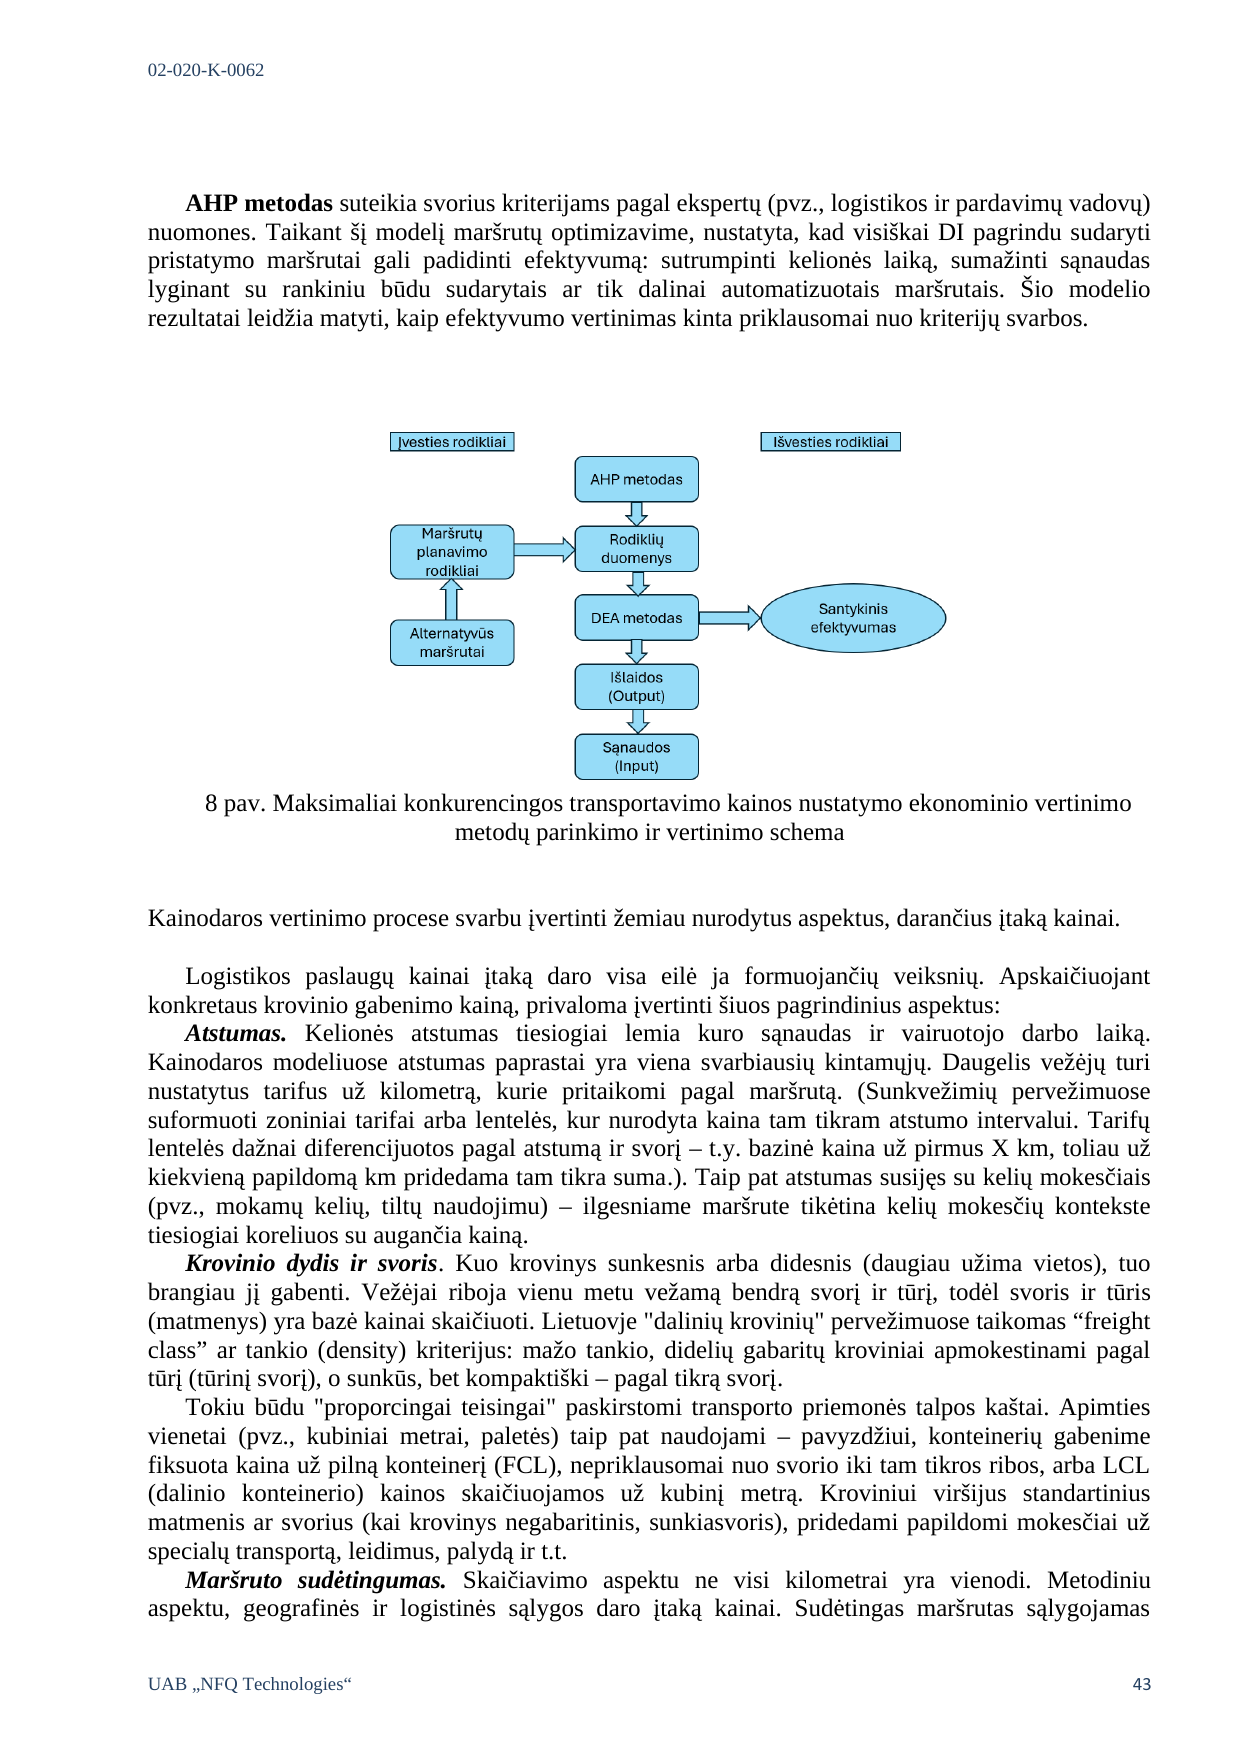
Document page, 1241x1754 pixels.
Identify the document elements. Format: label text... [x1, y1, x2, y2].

text Kainodaros vertinimo procese svarbu įvertinti žemiau nurodytus aspektus, darančius įtaką kainai. [148, 903, 1152, 932]
text 8 pav. Maksimaliai konkurencingos transportavimo kainos nustatymo ekonominio vertinimo metodų parinkimo ir vertinimo schema [148, 788, 1152, 846]
text Atstumas. Kelionės atstumas tiesiogiai lemia kuro sąnaudas ir vairuotojo darbo laiką. Kainodaros modeliuose atstumas paprastai yra viena svarbiausių kintamųjų. Daugelis vežėjų turi nustatytus tarifus už kilometrą, kurie pritaikomi pagal maršrutą. (Sunkvežimių pervežimuose suformuoti zoniniai tarifai arba lentelės, kur nurodyta kaina tam tikram atstumo intervalui. Tarifų lentelės dažnai diferencijuotos pagal atstumą ir svorį – t.y. bazinė kaina už pirmus X km, toliau už kiekvieną papildomą km pridedama tam tikra suma​.). Taip pat atstumas susijęs su kelių mokesčiais (pvz., mokamų kelių, tiltų naudojimu) – ilgesniame maršrute tikėtina kelių mokesčių kontekste tiesiogiai koreliuos su augančia kainą. [148, 1018, 1152, 1248]
text Logistikos paslaugų kainai įtaką daro visa eilė ja formuojančių veiksnių. Apskaičiuojant konkretaus krovinio gabenimo kainą, privaloma įvertinti šiuos pagrindinius aspektus: [148, 961, 1152, 1018]
text Tokiu būdu "proporcingai teisingai" paskirstomi transporto priemonės talpos kaštai. Apimties vienetai (pvz., kubiniai metrai, paletės) taip pat naudojami – pavyzdžiui, konteinerių gabenime fiksuota kaina už pilną konteinerį (FCL), nepriklausomai nuo svorio iki tam tikros ribos, arba LCL (dalinio konteinerio) kainos skaičiuojamos už kubinį metrą. Kroviniui viršijus standartinius matmenis ar svorius (kai krovinys negabaritinis, sunkiasvoris), pridedami papildomi mokesčiai už specialų transportą, leidimus, palydą ir t.t. [148, 1392, 1152, 1565]
text AHP metodas suteikia svorius kriterijams pagal ekspertų (pvz., logistikos ir pardavimų vadovų) nuomones. Taikant šį modelį maršrutų optimizavime, nustatyta, kad visiškai DI pagrindu sudaryti pristatymo maršrutai gali padidinti efektyvumą: sutrumpinti kelionės laiką, sumažinti sąnaudas lyginant su rankiniu būdu sudarytais ar tik dalinai automatizuotais maršrutais. Šio modelio rezultatai leidžia matyti, kaip efektyvumo vertinimas kinta priklausomai nuo kriterijų svarbos. [148, 188, 1152, 332]
picture [383, 418, 954, 789]
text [148, 1565, 1152, 1622]
text Krovinio dydis ir svoris. Kuo krovinys sunkesnis arba didesnis (daugiau užima vietos), tuo brangiau jį gabenti. Vežėjai riboja vienu metu vežamą bendrą svorį ir tūrį, todėl svoris ir tūris (matmenys) yra bazė kainai skaičiuoti. Lietuovje "dalinių krovinių" pervežimuose taikomas “freight class” ar tankio (density) kriterijus: mažo tankio, didelių gabaritų kroviniai apmokestinami pagal tūrį (tūrinį svorį), o sunkūs, bet kompaktiški – pagal tikrą svorį​. [148, 1248, 1152, 1392]
